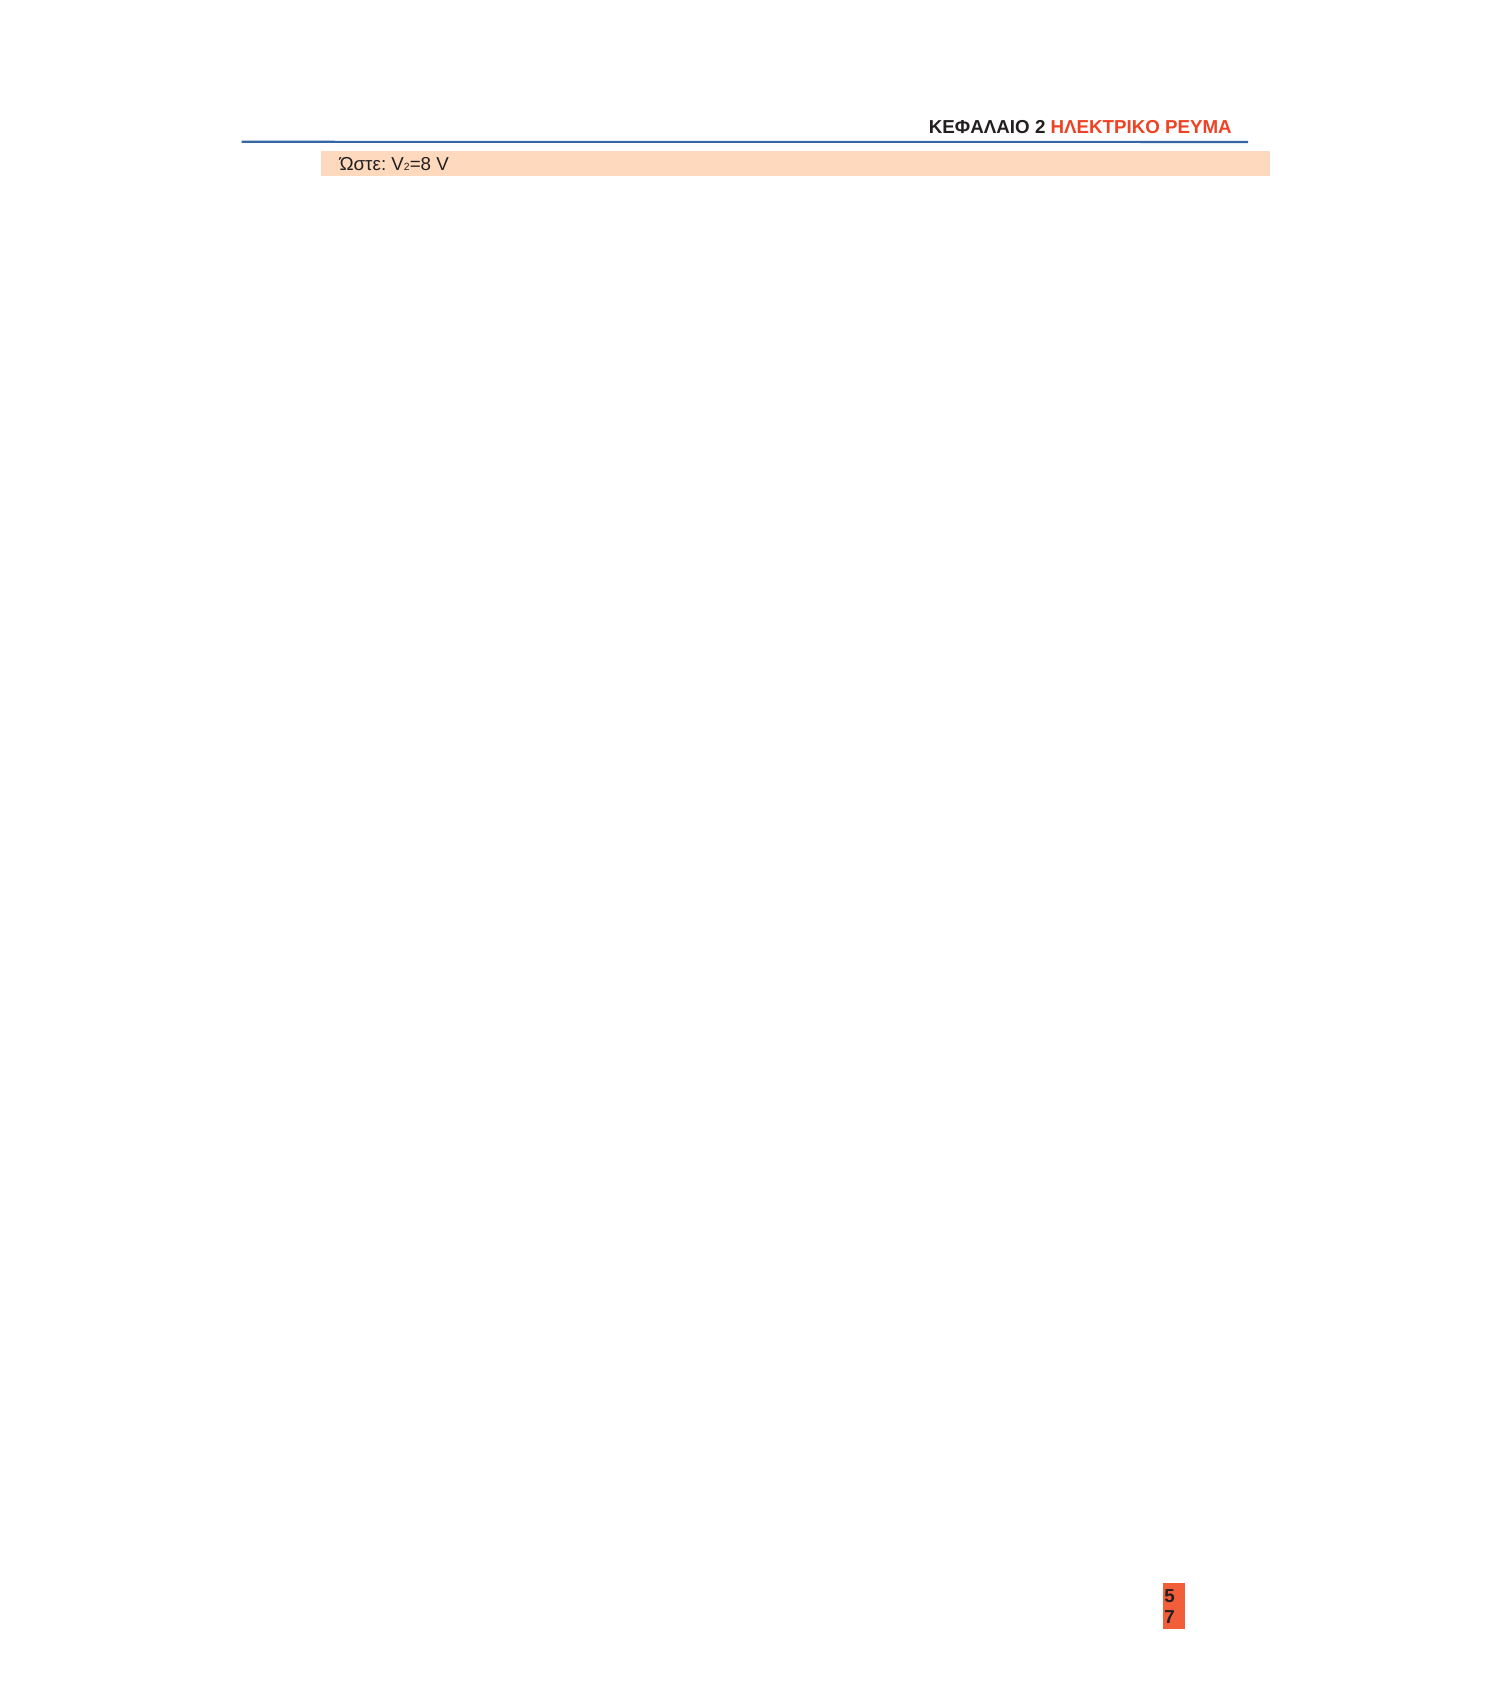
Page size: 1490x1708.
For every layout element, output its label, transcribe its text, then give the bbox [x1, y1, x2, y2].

text V2=IR2, V2=(0,2 Α)·(40 Ω)=8 V, Ώστε: V2=8 V [323, 153, 1268, 175]
